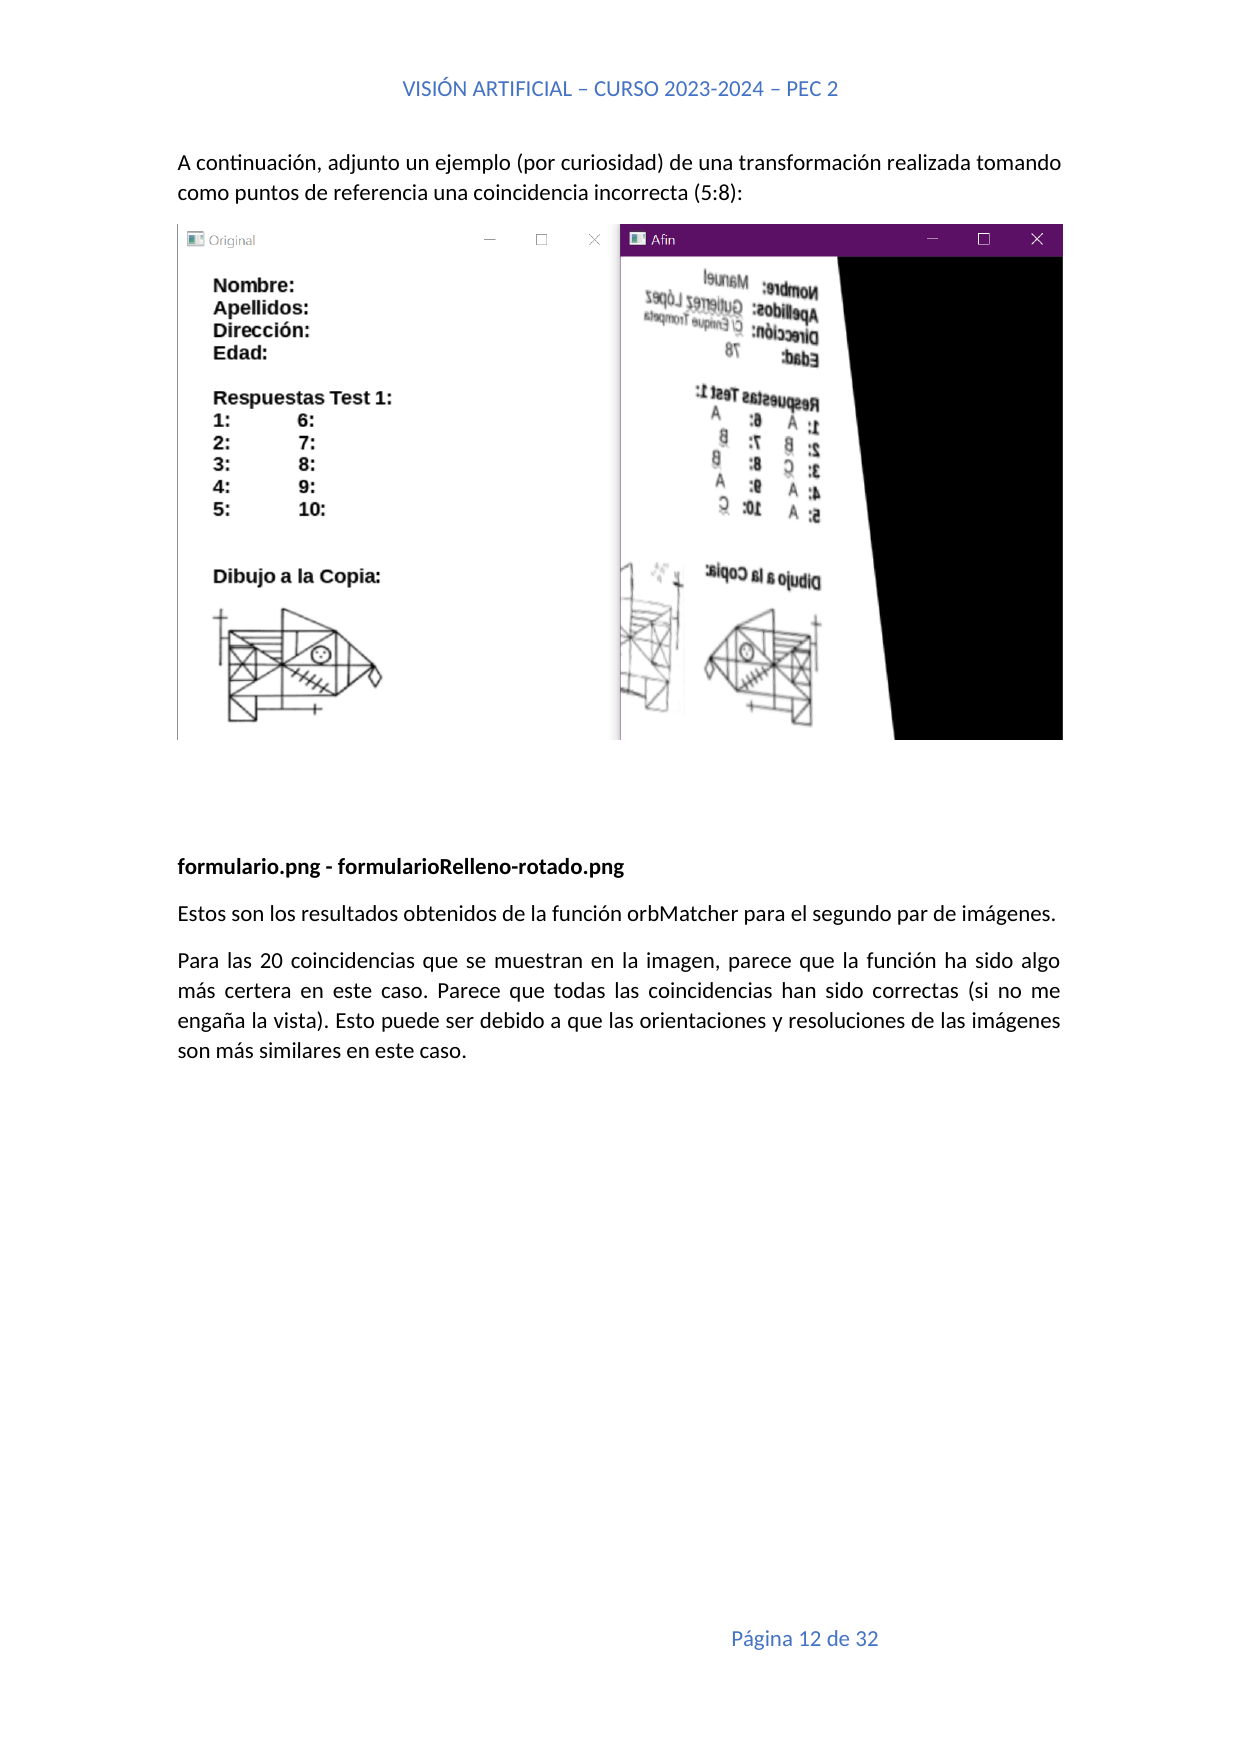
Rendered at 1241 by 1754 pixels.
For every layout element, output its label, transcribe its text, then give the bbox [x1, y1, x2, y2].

text Estos son los resultados obtenidos de la función orbMatcher para el segundo par de imágenes. [177, 899, 1063, 927]
text Para las 20 coincidencias que se muestran en la imagen, parece que la función ha sido algo más certera en este caso. Parece que todas las coincidencias han sido correctas (si no me engaña la vista). Esto puede ser debido a que las orientaciones y resoluciones de las imágenes son más similares en este caso. [177, 946, 1063, 1065]
picture [177, 224, 1063, 740]
text formulario.png - formularioRelleno-rotado.png [177, 852, 1063, 880]
text A continuación, adjunto un ejemplo (por curiosidad) de una transformación realizada tomando como puntos de referencia una coincidencia incorrecta (5:8): [177, 148, 1063, 206]
